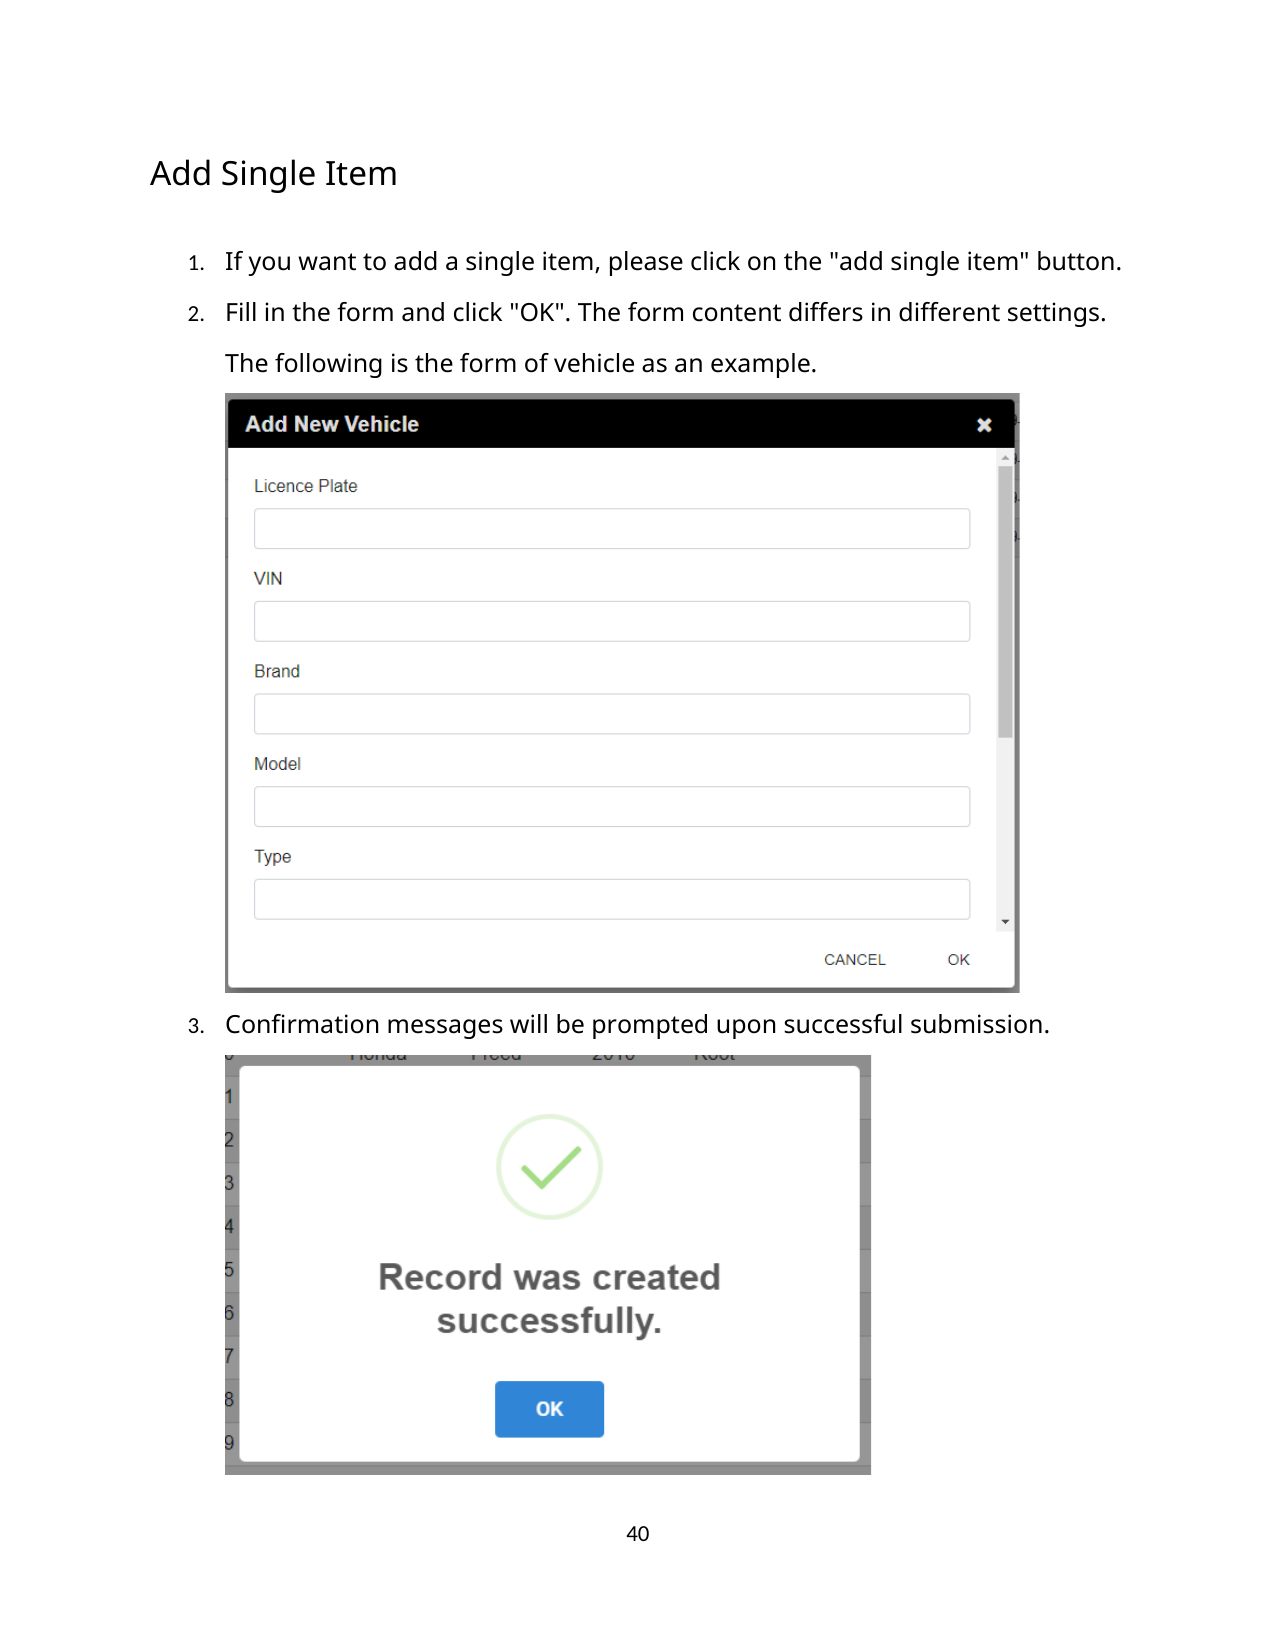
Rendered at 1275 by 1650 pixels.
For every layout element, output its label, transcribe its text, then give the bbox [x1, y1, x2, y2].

list If you want to add a single item, please click on the "add single item" button. [187, 243, 1125, 277]
subtitle Add Single Item [150, 150, 1125, 195]
picture [225, 1055, 872, 1475]
picture [225, 393, 1020, 993]
